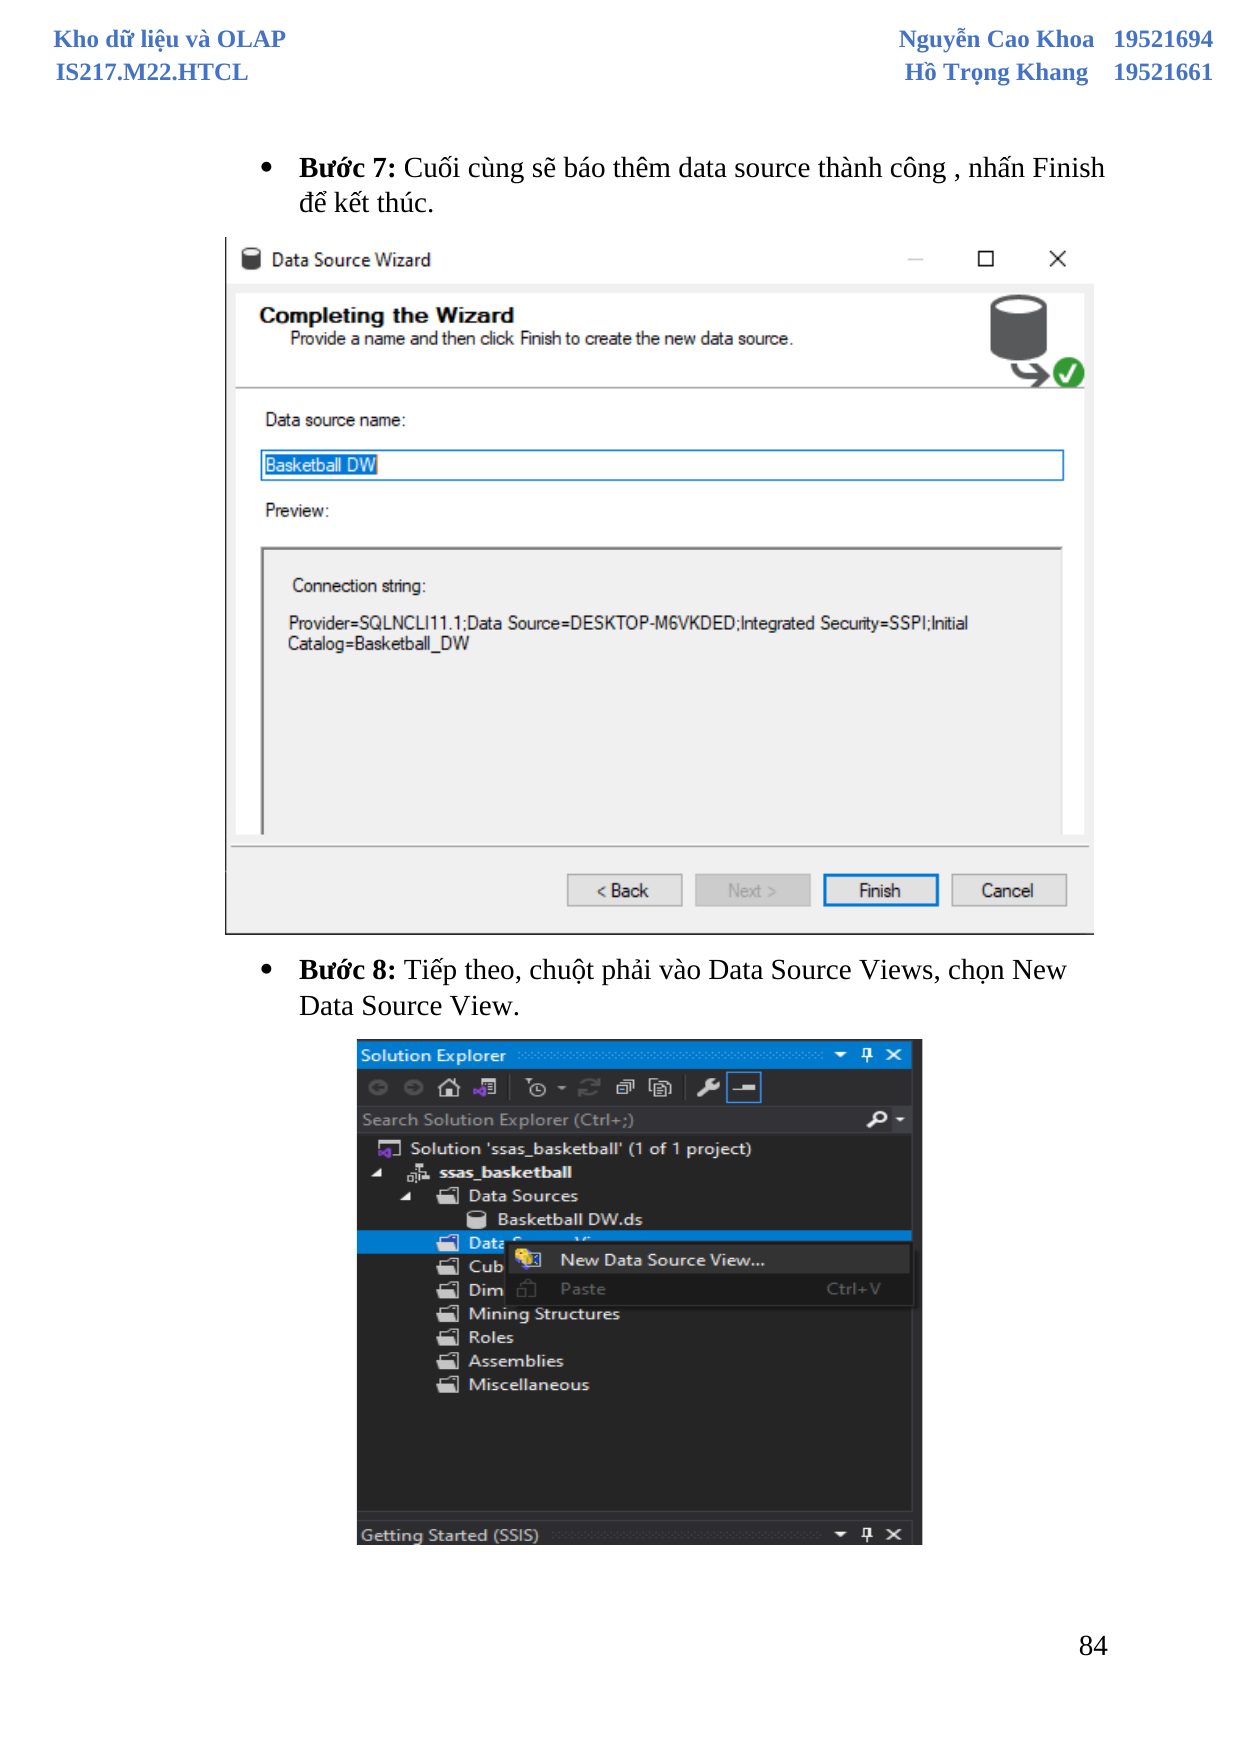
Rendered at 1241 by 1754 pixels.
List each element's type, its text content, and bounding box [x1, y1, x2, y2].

picture [356, 1039, 923, 1545]
list Bước 7: Cuối cùng sẽ báo thêm data source thành công , nhấn Finish để kết thúc. [261, 150, 1107, 219]
picture [225, 237, 1094, 935]
list Bước 8: Tiếp theo, chuột phải vào Data Source Views, chọn New Data Source View. [261, 952, 1107, 1021]
